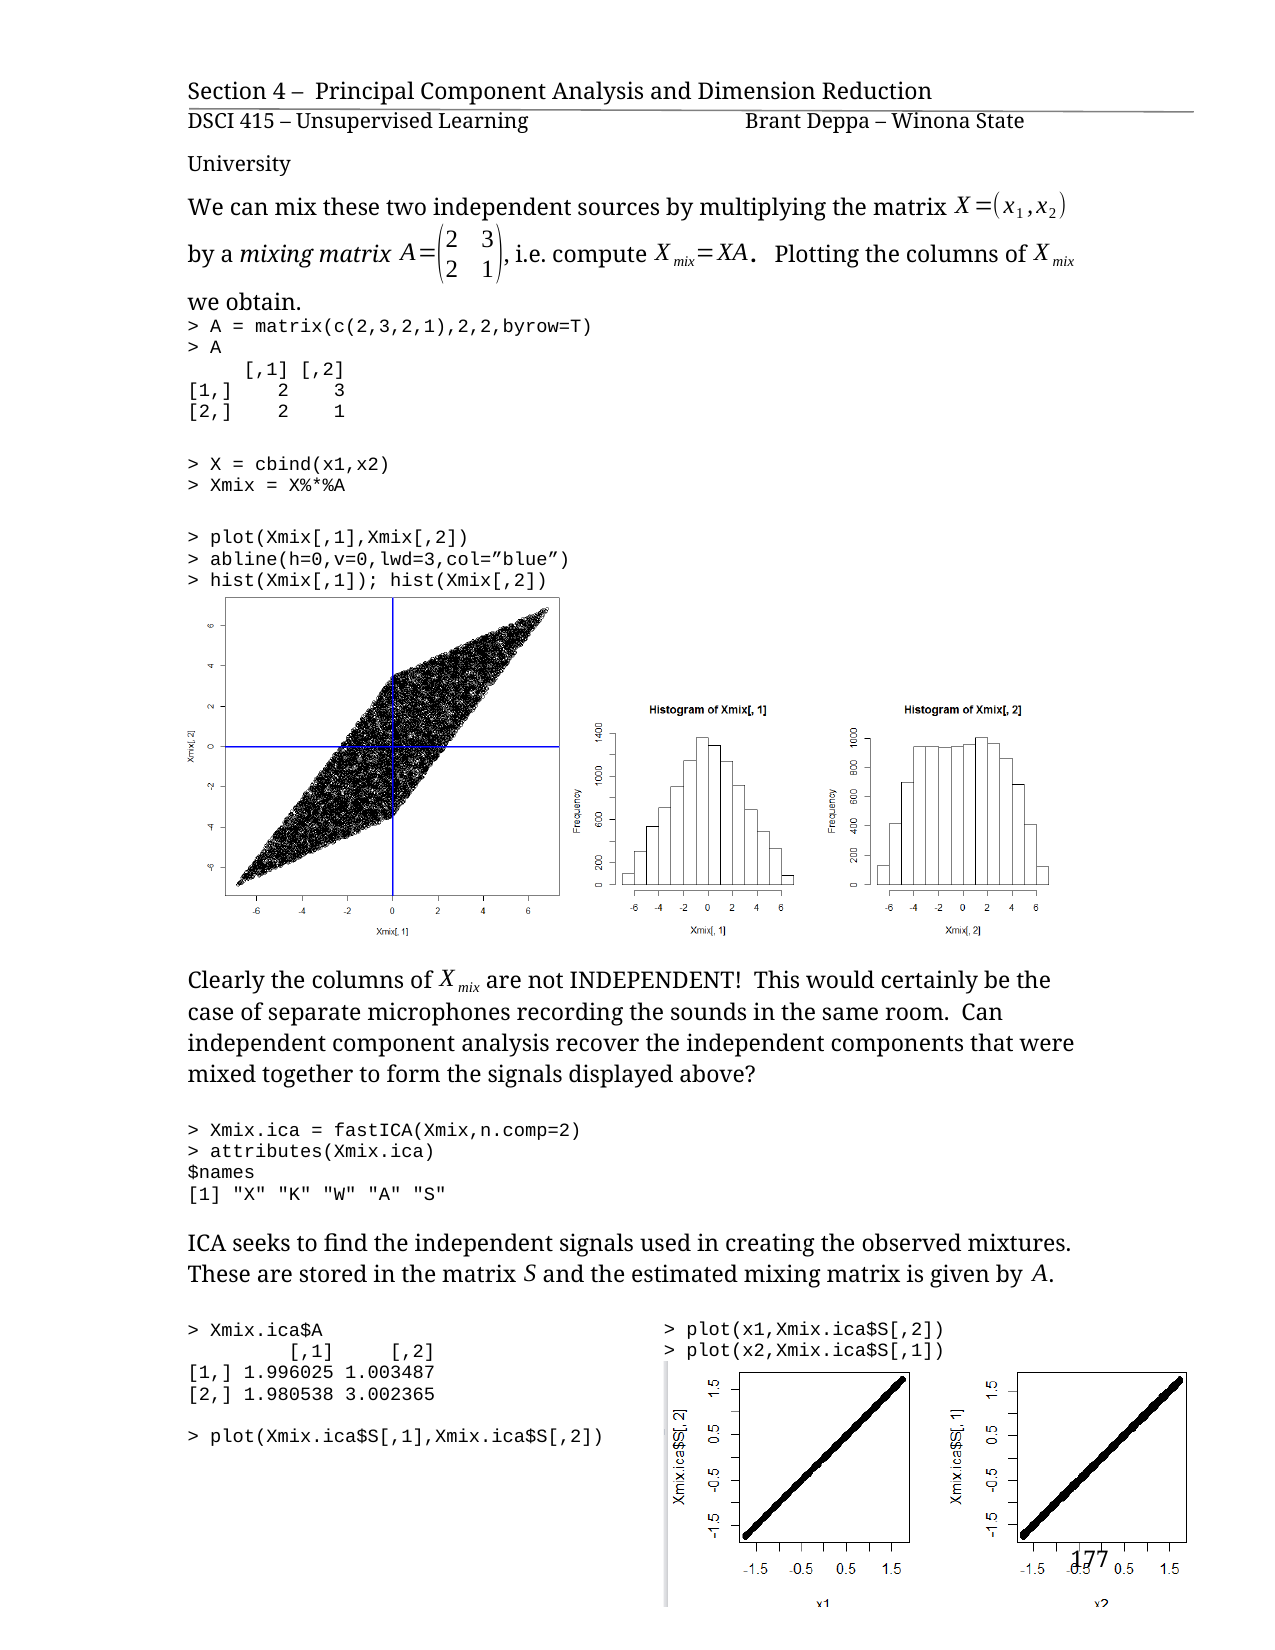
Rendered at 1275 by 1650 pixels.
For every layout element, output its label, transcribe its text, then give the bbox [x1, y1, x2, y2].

text [2,] 1.980538 3.002365 [187, 1384, 648, 1406]
picture [187, 592, 562, 938]
text Clearly the columns of are not INDEPENDENT! This would certainly be the case of separate microphones recording the sounds in the same room. Can independent component analysis recover the independent components that were mixed together to form the signals displayed above? [187, 943, 1087, 1089]
picture [572, 700, 1057, 938]
text > Xmix.ica = fastICA(Xmix,n.comp=2) > attributes(Xmix.ica) [187, 1121, 1087, 1163]
text > Xmix.ica$A [187, 1321, 648, 1342]
text > A = matrix(c(2,3,2,1),2,2,byrow=T) [187, 317, 1087, 338]
text > X = cbind(x1,x2) [187, 454, 1087, 476]
text We can mix these two independent sources by multiplying the matrix by a mixing matrix , i.e. compute . Plotting the columns of we obtain. [187, 190, 1087, 317]
text $names [187, 1163, 1087, 1184]
text > Xmix = X%*%A [187, 476, 1087, 528]
picture [663, 1361, 1208, 1607]
text [,1] [,2] [187, 1342, 648, 1363]
text [1,] 2 3 [187, 381, 1087, 402]
text [2,] 2 1 [187, 402, 1087, 454]
text [1,] 1.996025 1.003487 [187, 1363, 648, 1384]
text > plot(Xmix.ica$S[,1],Xmix.ica$S[,2]) [187, 1427, 648, 1448]
text > A [,1] [,2] [187, 338, 1087, 381]
text ICA seeks to find the independent signals used in creating the observed mixtures. These are stored in the matrix and the estimated mixing matrix is given by . [187, 1227, 1087, 1289]
text [1] "X" "K" "W" "A" "S" [187, 1184, 1087, 1206]
text > plot(Xmix[,1],Xmix[,2]) [187, 528, 1087, 549]
